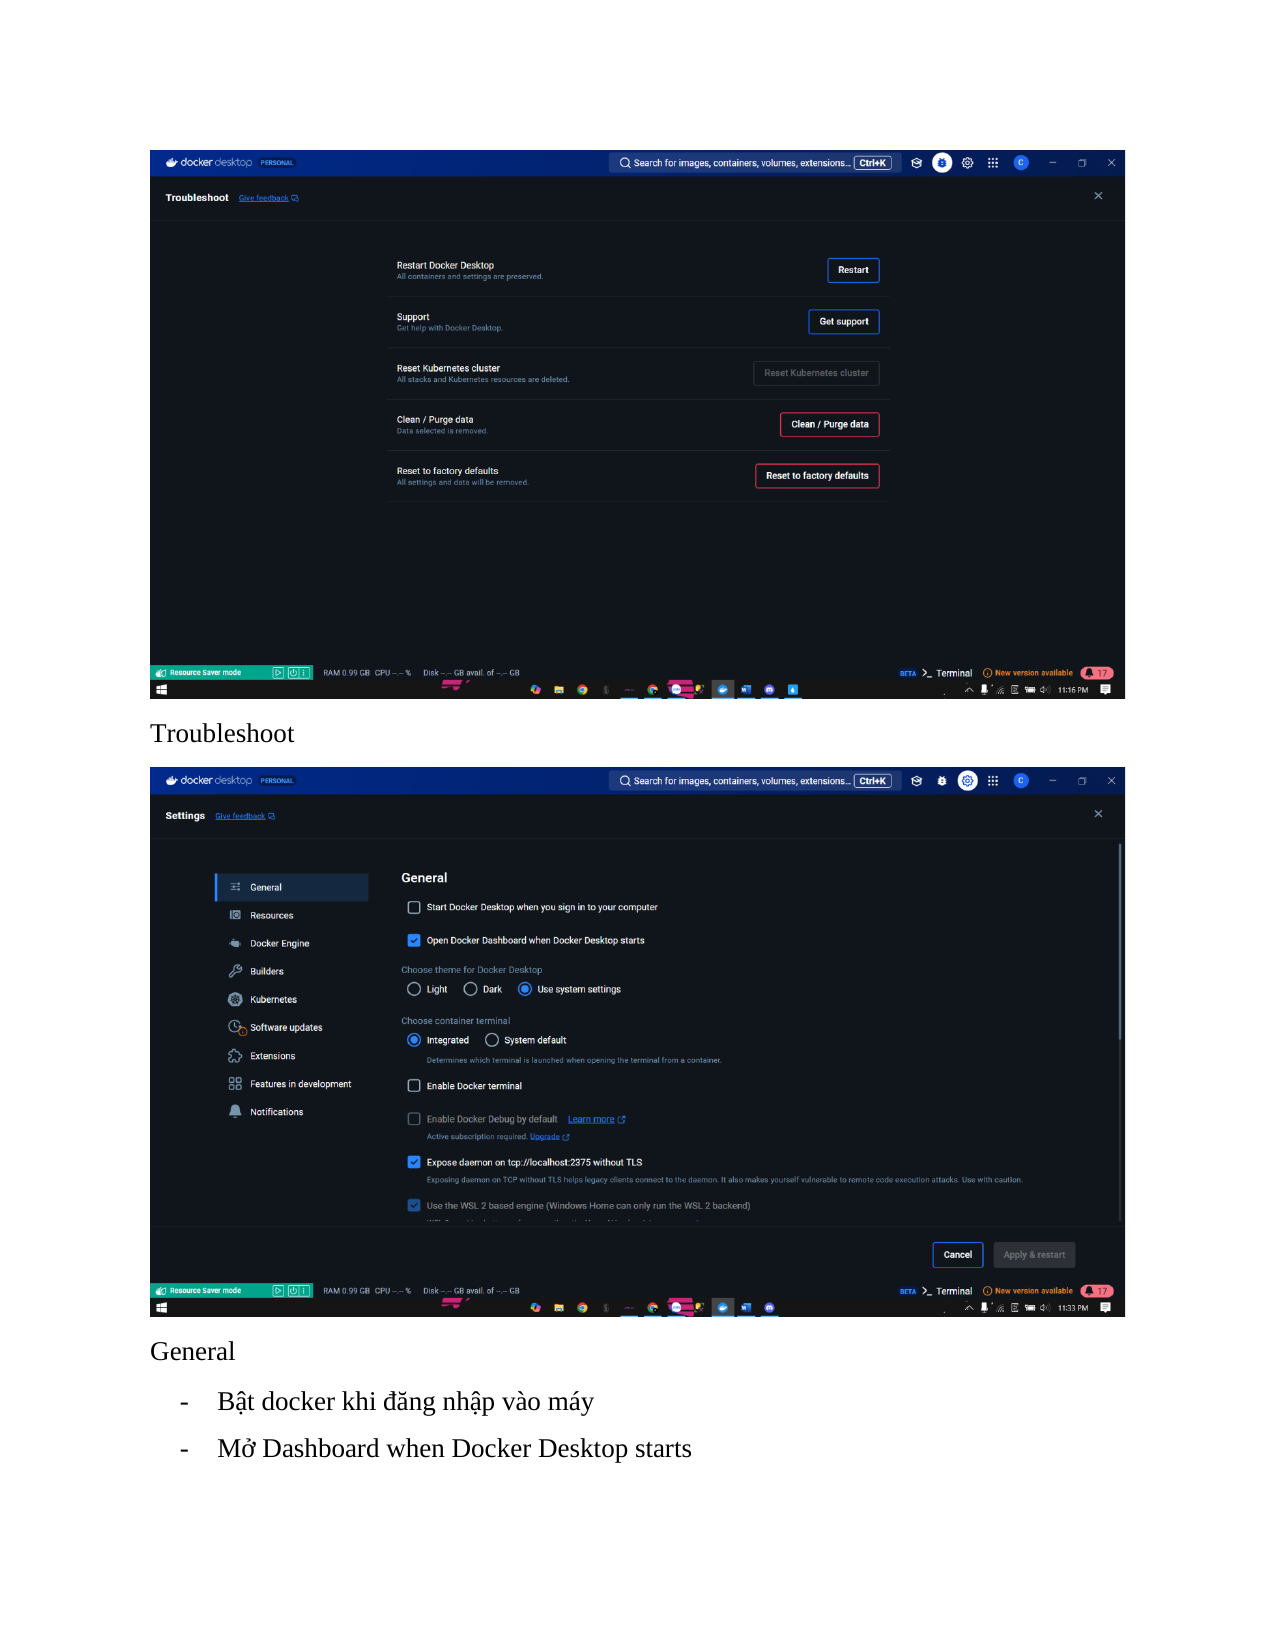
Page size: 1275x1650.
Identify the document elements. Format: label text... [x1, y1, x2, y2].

list Bật docker khi đăng nhập vào máy [179, 1385, 1095, 1417]
text General [150, 1335, 1125, 1366]
text Troubleshoot [150, 717, 1125, 749]
picture [150, 150, 1125, 699]
list Mở Dashboard when Docker Desktop starts [179, 1432, 1095, 1463]
picture [150, 767, 1125, 1317]
